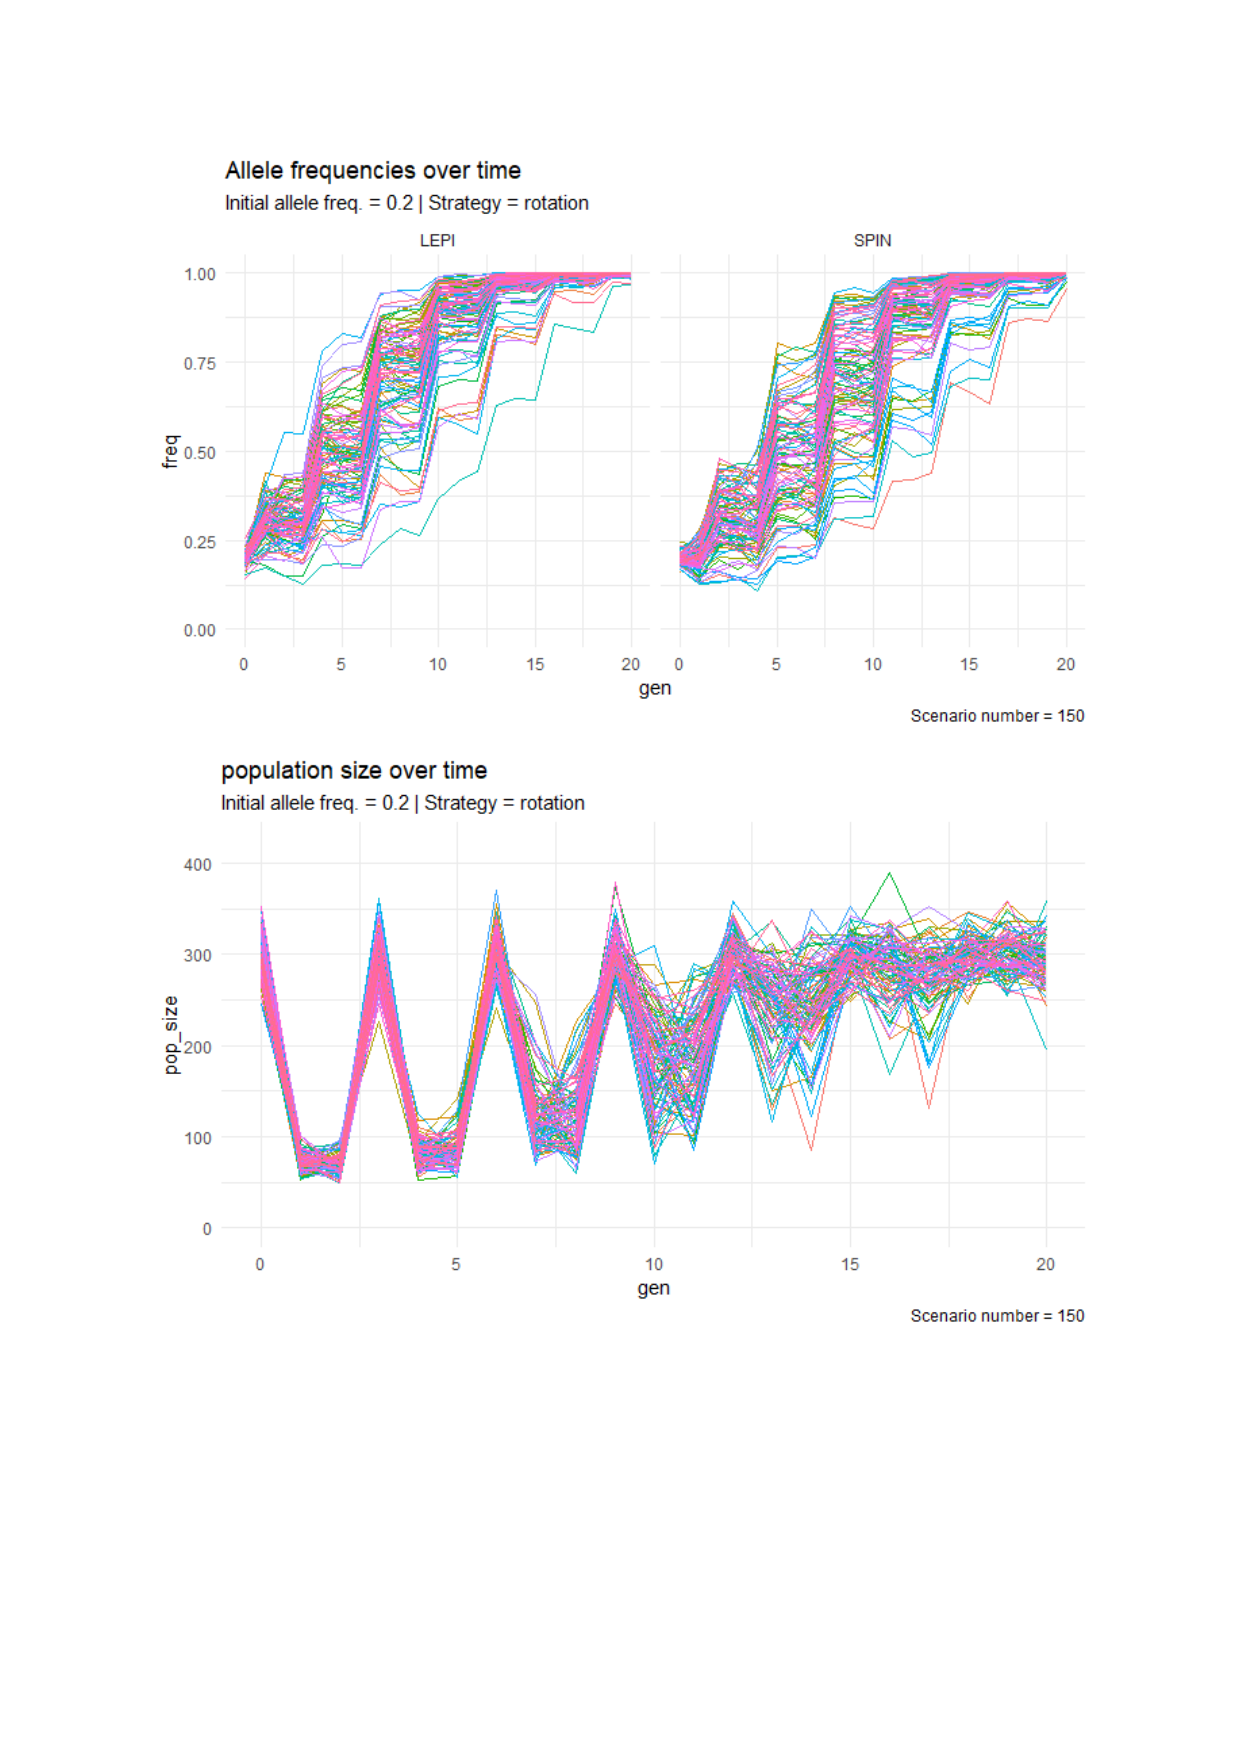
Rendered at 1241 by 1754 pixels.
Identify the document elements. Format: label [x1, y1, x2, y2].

picture [150, 150, 1096, 734]
picture [150, 749, 1096, 1334]
